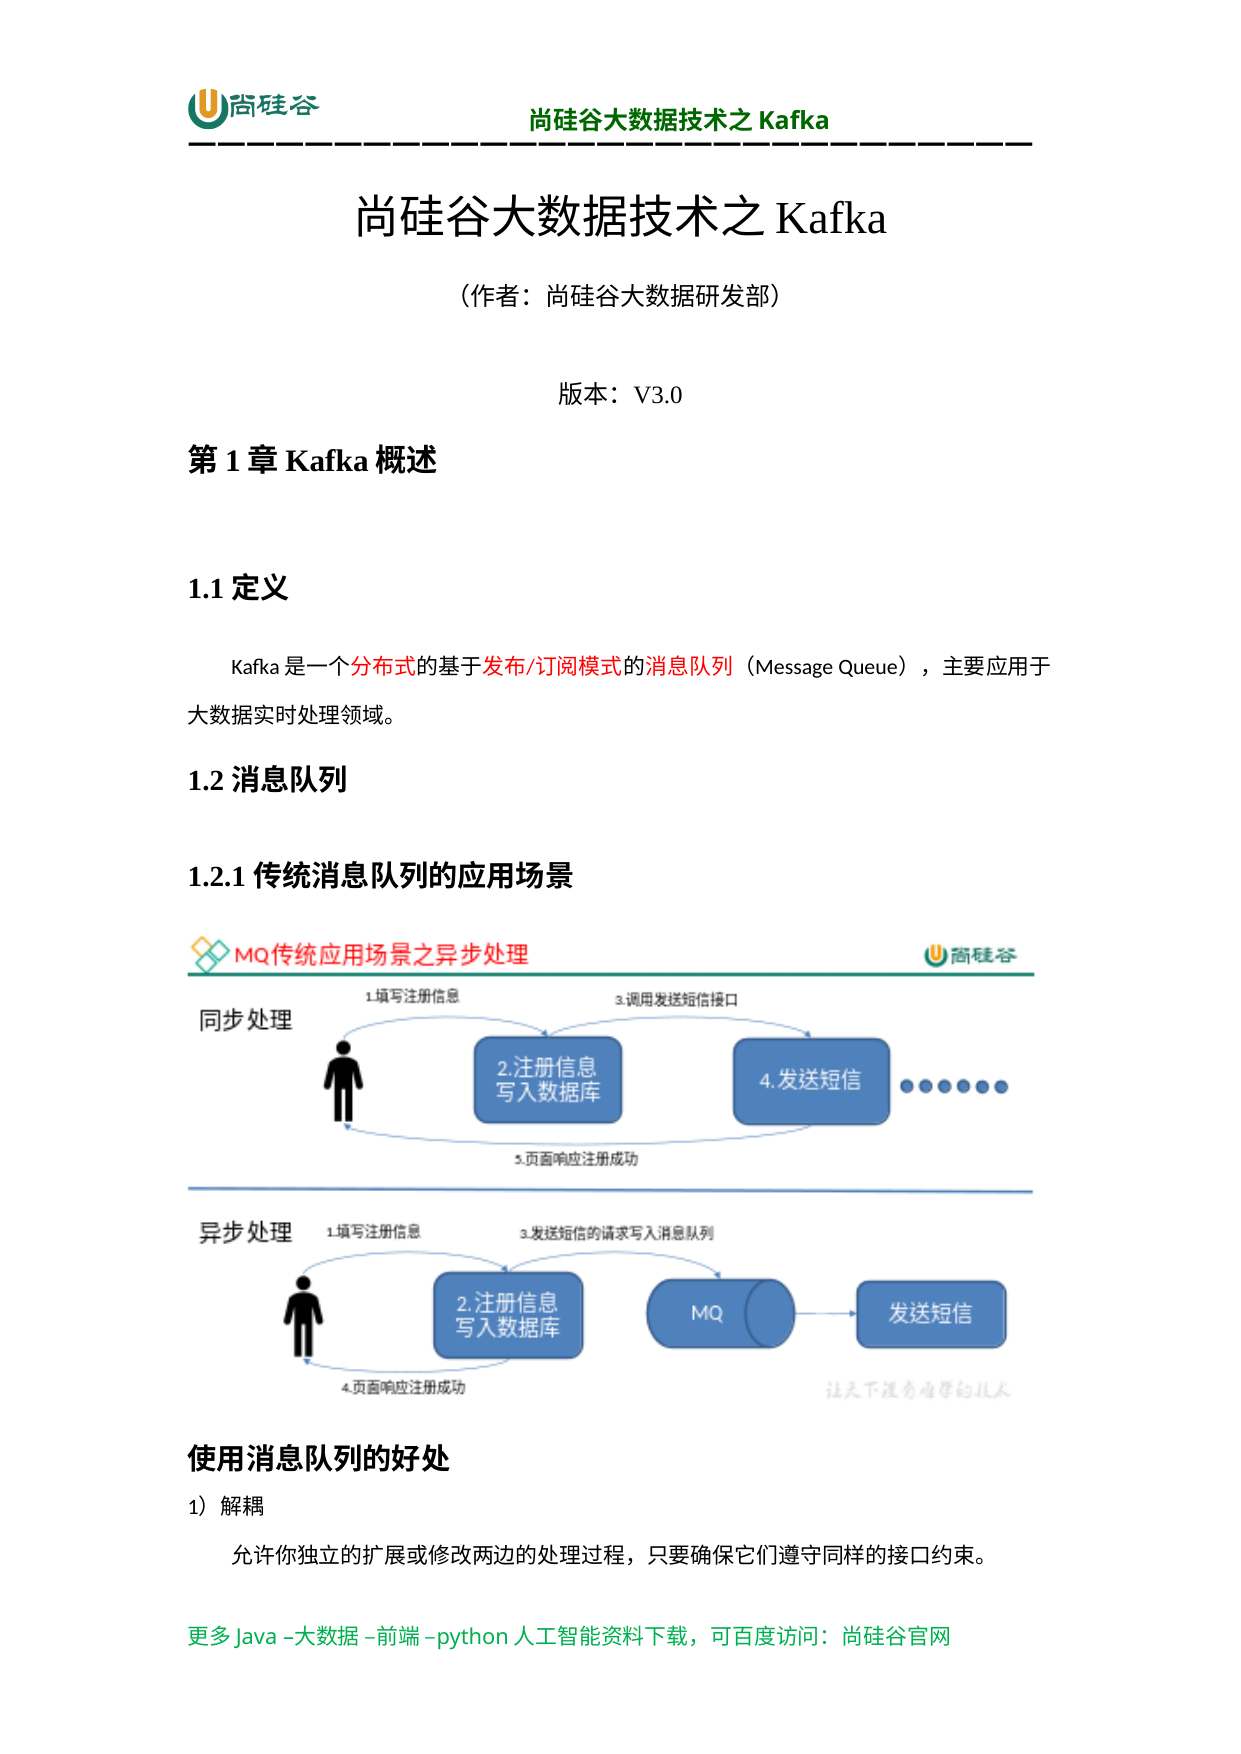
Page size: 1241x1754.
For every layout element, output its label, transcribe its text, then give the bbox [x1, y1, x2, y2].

text 1.2.1 传统消息队列的应用场景 [187, 841, 1053, 906]
text 尚硅谷大数据技术之Kafka [187, 165, 1053, 262]
subtitle 第1章 Kafka概述 [187, 425, 1053, 490]
text 版本：V3.0 [187, 360, 1053, 425]
text 使用消息队列的好处 [187, 1424, 1053, 1489]
text 1）解耦 [187, 1489, 1053, 1521]
text （作者：尚硅谷大数据研发部） [187, 262, 1053, 327]
text 允许你独立的扩展或修改两边的处理过程，只要确保它们遵守同样的接口约束。 [187, 1537, 1053, 1570]
text Kafka是一个分布式的基于发布/订阅模式的消息队列（Message Queue），主要应用于大数据实时处理领域。 [187, 648, 1053, 730]
subtitle 1.2 消息队列 [187, 746, 1053, 811]
subtitle 1.1 定义 [187, 553, 1053, 618]
